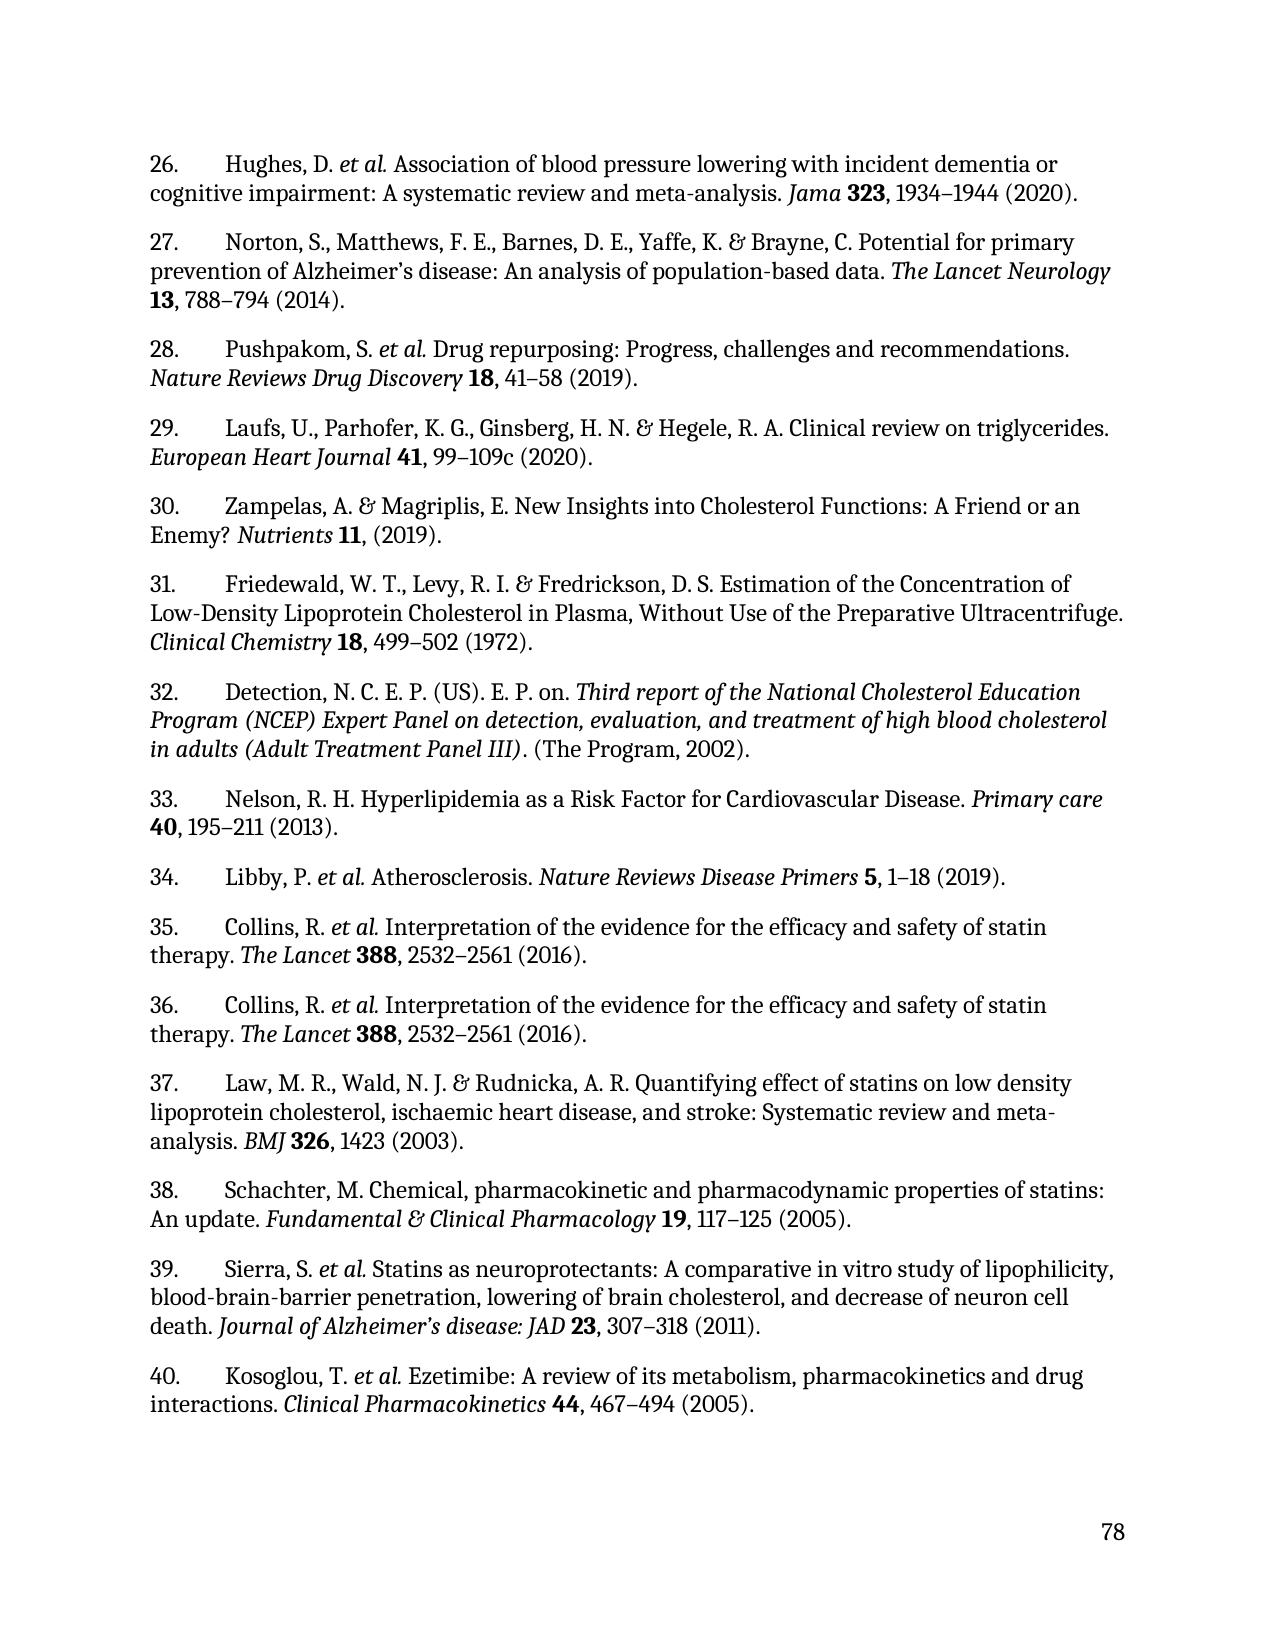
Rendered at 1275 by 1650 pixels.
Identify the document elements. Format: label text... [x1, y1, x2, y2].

text 37. Law, M. R., Wald, N. J. & Rudnicka, A. R. Quantifying effect of statins on low density lipoprotein cholesterol, ischaemic heart disease, and stroke: Systematic review and meta-analysis. BMJ 326, 1423 (2003). [150, 1069, 1125, 1155]
text 26. Hughes, D. et al. Association of blood pressure lowering with incident dementia or cognitive impairment: A systematic review and meta-analysis. Jama 323, 1934–1944 (2020). [150, 150, 1125, 207]
text 27. Norton, S., Matthews, F. E., Barnes, D. E., Yaffe, K. & Brayne, C. Potential for primary prevention of Alzheimer’s disease: An analysis of population-based data. The Lancet Neurology 13, 788–794 (2014). [150, 228, 1125, 314]
text 35. Collins, R. et al. Interpretation of the evidence for the efficacy and safety of statin therapy. The Lancet 388, 2532–2561 (2016). [150, 912, 1125, 970]
text 36. Collins, R. et al. Interpretation of the evidence for the efficacy and safety of statin therapy. The Lancet 388, 2532–2561 (2016). [150, 991, 1125, 1048]
text 32. Detection, N. C. E. P. (US). E. P. on. Third report of the National Cholesterol Education Program (NCEP) Expert Panel on detection, evaluation, and treatment of high blood cholesterol in adults (Adult Treatment Panel III). (The Program, 2002). [150, 677, 1125, 764]
text 30. Zampelas, A. & Magriplis, E. New Insights into Cholesterol Functions: A Friend or an Enemy? Nutrients 11, (2019). [150, 492, 1125, 549]
text 29. Laufs, U., Parhofer, K. G., Ginsberg, H. N. & Hegele, R. A. Clinical review on triglycerides. European Heart Journal 41, 99–109c (2020). [150, 414, 1125, 471]
text 40. Kosoglou, T. et al. Ezetimibe: A review of its metabolism, pharmacokinetics and drug interactions. Clinical Pharmacokinetics 44, 467–494 (2005). [150, 1362, 1125, 1419]
text 38. Schachter, M. Chemical, pharmacokinetic and pharmacodynamic properties of statins: An update. Fundamental & Clinical Pharmacology 19, 117–125 (2005). [150, 1176, 1125, 1234]
text 39. Sierra, S. et al. Statins as neuroprotectants: A comparative in vitro study of lipophilicity, blood-brain-barrier penetration, lowering of brain cholesterol, and decrease of neuron cell death. Journal of Alzheimer’s disease: JAD 23, 307–318 (2011). [150, 1254, 1125, 1341]
text 28. Pushpakom, S. et al. Drug repurposing: Progress, challenges and recommendations. Nature Reviews Drug Discovery 18, 41–58 (2019). [150, 335, 1125, 393]
text 33. Nelson, R. H. Hyperlipidemia as a Risk Factor for Cardiovascular Disease. Primary care 40, 195–211 (2013). [150, 784, 1125, 842]
text 31. Friedewald, W. T., Levy, R. I. & Fredrickson, D. S. Estimation of the Concentration of Low-Density Lipoprotein Cholesterol in Plasma, Without Use of the Preparative Ultracentrifuge. Clinical Chemistry 18, 499–502 (1972). [150, 570, 1125, 657]
text 34. Libby, P. et al. Atherosclerosis. Nature Reviews Disease Primers 5, 1–18 (2019). [150, 863, 1125, 892]
